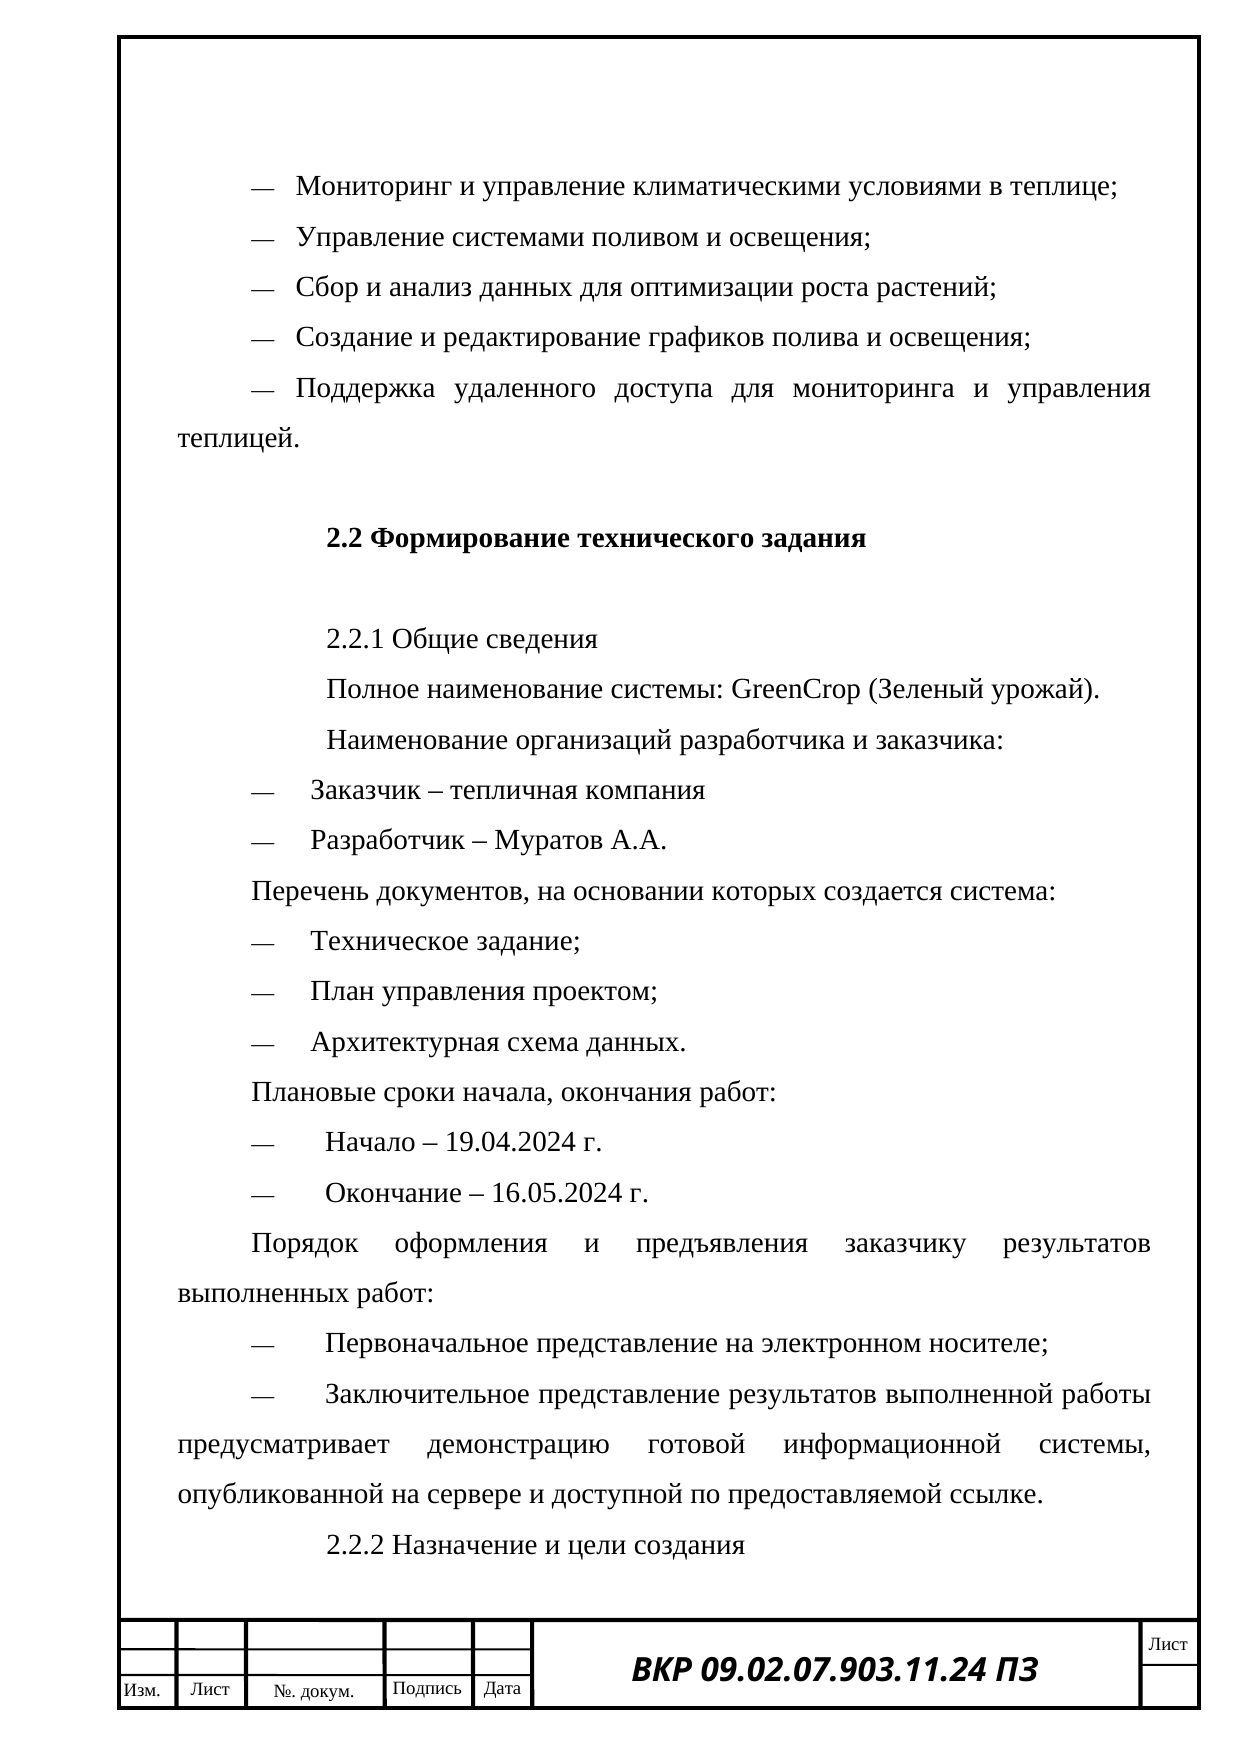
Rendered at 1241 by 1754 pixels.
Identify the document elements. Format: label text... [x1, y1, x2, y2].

list Техническое задание; [177, 923, 1152, 957]
list Управление системами поливом и освещения; [177, 219, 1152, 252]
text 2.2.1 Общие сведения [252, 621, 1152, 655]
list План управления проектом; [177, 973, 1152, 1007]
list Порядок оформления и предъявления заказчику результатов выполненных работ: [177, 1225, 1152, 1309]
list Окончание – 16.05.2024 г. [177, 1175, 1152, 1208]
text Наименование организаций разработчика и заказчика: [252, 722, 1152, 755]
list Поддержка удаленного доступа для мониторинга и управления теплицей. [177, 370, 1152, 453]
list Заказчик – тепличная компания [177, 772, 1152, 806]
list Мониторинг и управление климатическими условиями в теплице; [177, 168, 1152, 202]
list Сбор и анализ данных для оптимизации роста растений; [177, 269, 1152, 303]
text 2.2.2 Назначение и цели создания [252, 1527, 1152, 1560]
list Заключительное представление результатов выполненной работы предусматривает демонстрацию готовой информационной системы, опубликованной на сервере и доступной по предоставляемой ссылке. [177, 1376, 1152, 1510]
list Первоначальное представление на электронном носителе; [177, 1326, 1152, 1359]
list Перечень документов, на основании которых создается система: [251, 873, 1152, 906]
list Архитектурная схема данных. [177, 1024, 1152, 1057]
list Разработчик – Муратов А.А. [177, 822, 1152, 856]
list Начало – 19.04.2024 г. [177, 1124, 1152, 1158]
list Плановые сроки начала, окончания работ: [251, 1074, 1152, 1108]
text Полное наименование системы: GreenCrop (Зеленый урожай). [252, 672, 1152, 705]
subtitle 2.2 Формирование технического задания [252, 521, 1152, 554]
list Создание и редактирование графиков полива и освещения; [177, 319, 1152, 353]
